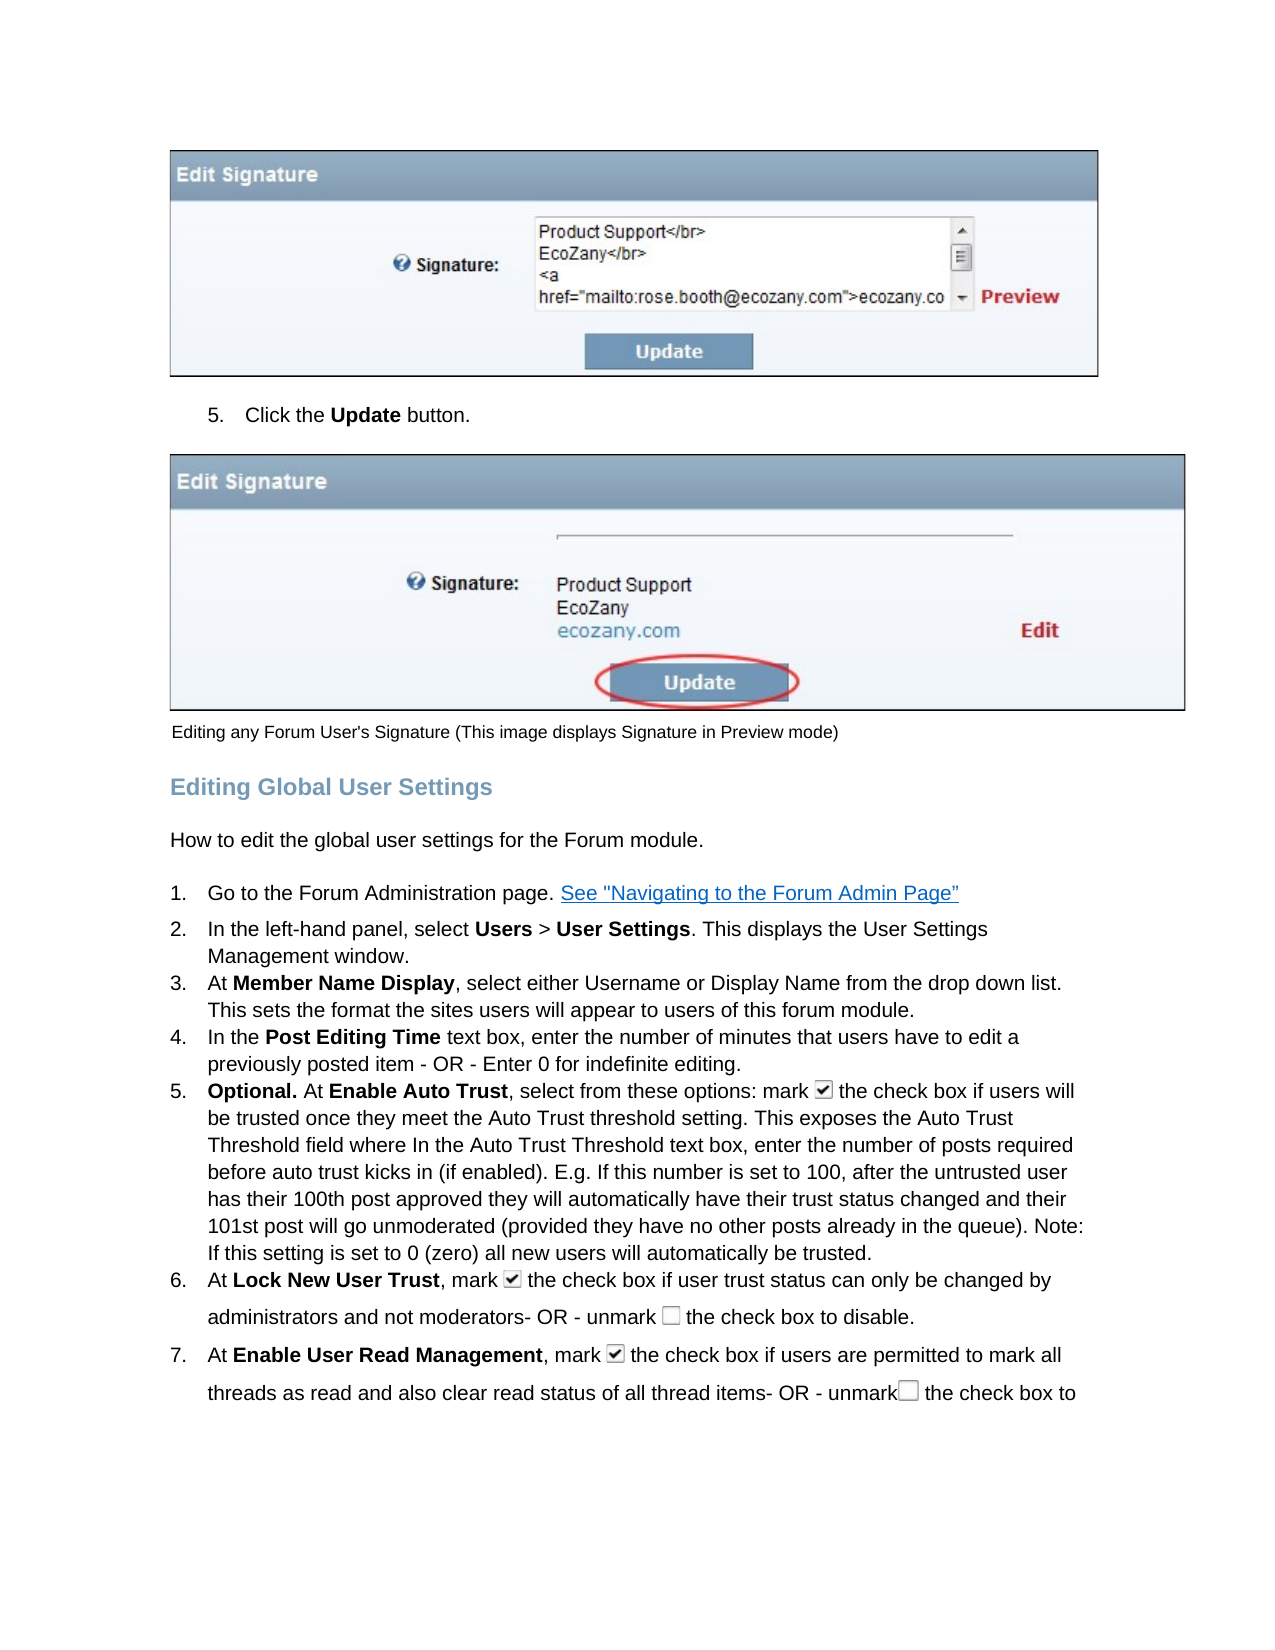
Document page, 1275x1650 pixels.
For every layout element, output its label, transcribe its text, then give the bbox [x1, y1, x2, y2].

list Go to the Forum Administration page. See "Navigating to the Forum Admin Page” [170, 881, 1097, 904]
text Editing any Forum User's Signature (This image displays Signature in Preview mode) [171, 722, 1098, 742]
list Optional. At Enable Auto Trust, select from these options: mark the check box if users will be trusted once they meet the Auto Trust threshold setting. This exposes the Auto Trust Threshold field where In the Auto Trust Threshold text box, enter the number of posts required before auto trust kicks in (if enabled). E.g. If this number is set to 100, after the untrusted user has their 100th post approved they will automatically have their trust status changed and their 101st post will go unmoderated (provided they have no other posts already in the queue). Note: If this setting is set to 0 (zero) all new users will automatically be trusted. [170, 1079, 1098, 1265]
picture [898, 1380, 919, 1401]
picture [606, 1344, 625, 1363]
list In the left-hand panel, select Users > User Settings. This displays the User Settings Management window. [170, 917, 1098, 968]
text How to edit the global user settings for the Forum module. [170, 828, 1097, 852]
subtitle Editing Global User Settings [170, 773, 1098, 801]
picture [814, 1080, 833, 1099]
picture [503, 1270, 522, 1288]
picture [662, 1306, 681, 1325]
list At Lock New User Trust, mark the check box if user trust status can only be changed by administrators and not moderators- OR - unmark the check box to disable. [170, 1268, 1097, 1329]
list Click the Update button. [207, 403, 1097, 427]
picture [169, 454, 1186, 711]
list In the Post Editing Time text box, enter the number of minutes that users have to edit a previously posted item - OR - Enter 0 for indefinite editing. [170, 1025, 1098, 1076]
list At Member Name Display, select either Username or Display Name from the drop down list. This sets the format the sites users will appear to users of this forum module. [170, 971, 1098, 1022]
picture [169, 150, 1099, 377]
